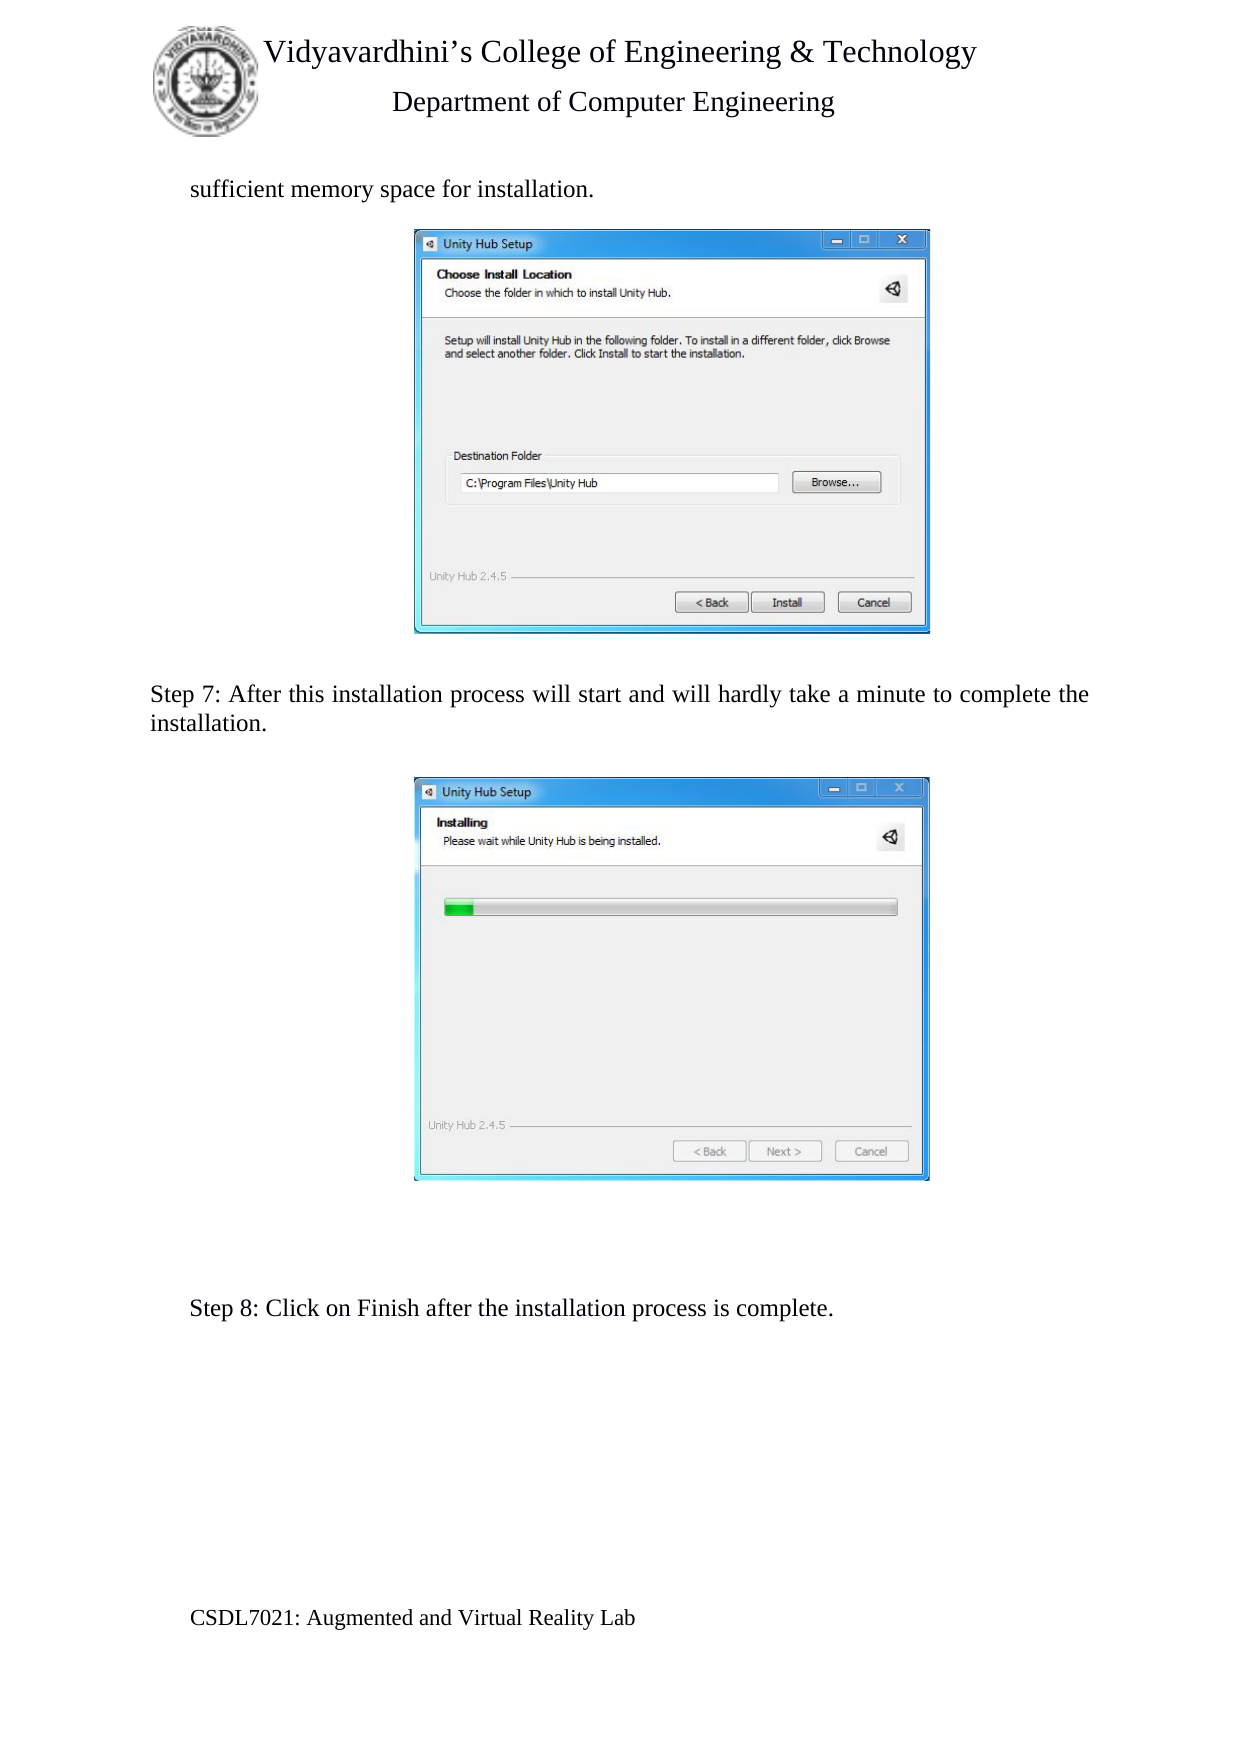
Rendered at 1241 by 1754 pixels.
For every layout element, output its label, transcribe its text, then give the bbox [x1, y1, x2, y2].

text Step 8: Click on Finish after the installation process is complete. [189, 1293, 1090, 1321]
text Step 7: After this installation process will start and will hardly take a minute to complete the installation. [150, 679, 1090, 737]
picture [414, 777, 930, 1181]
picture [414, 229, 931, 634]
picture [153, 26, 259, 137]
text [190, 174, 1090, 203]
